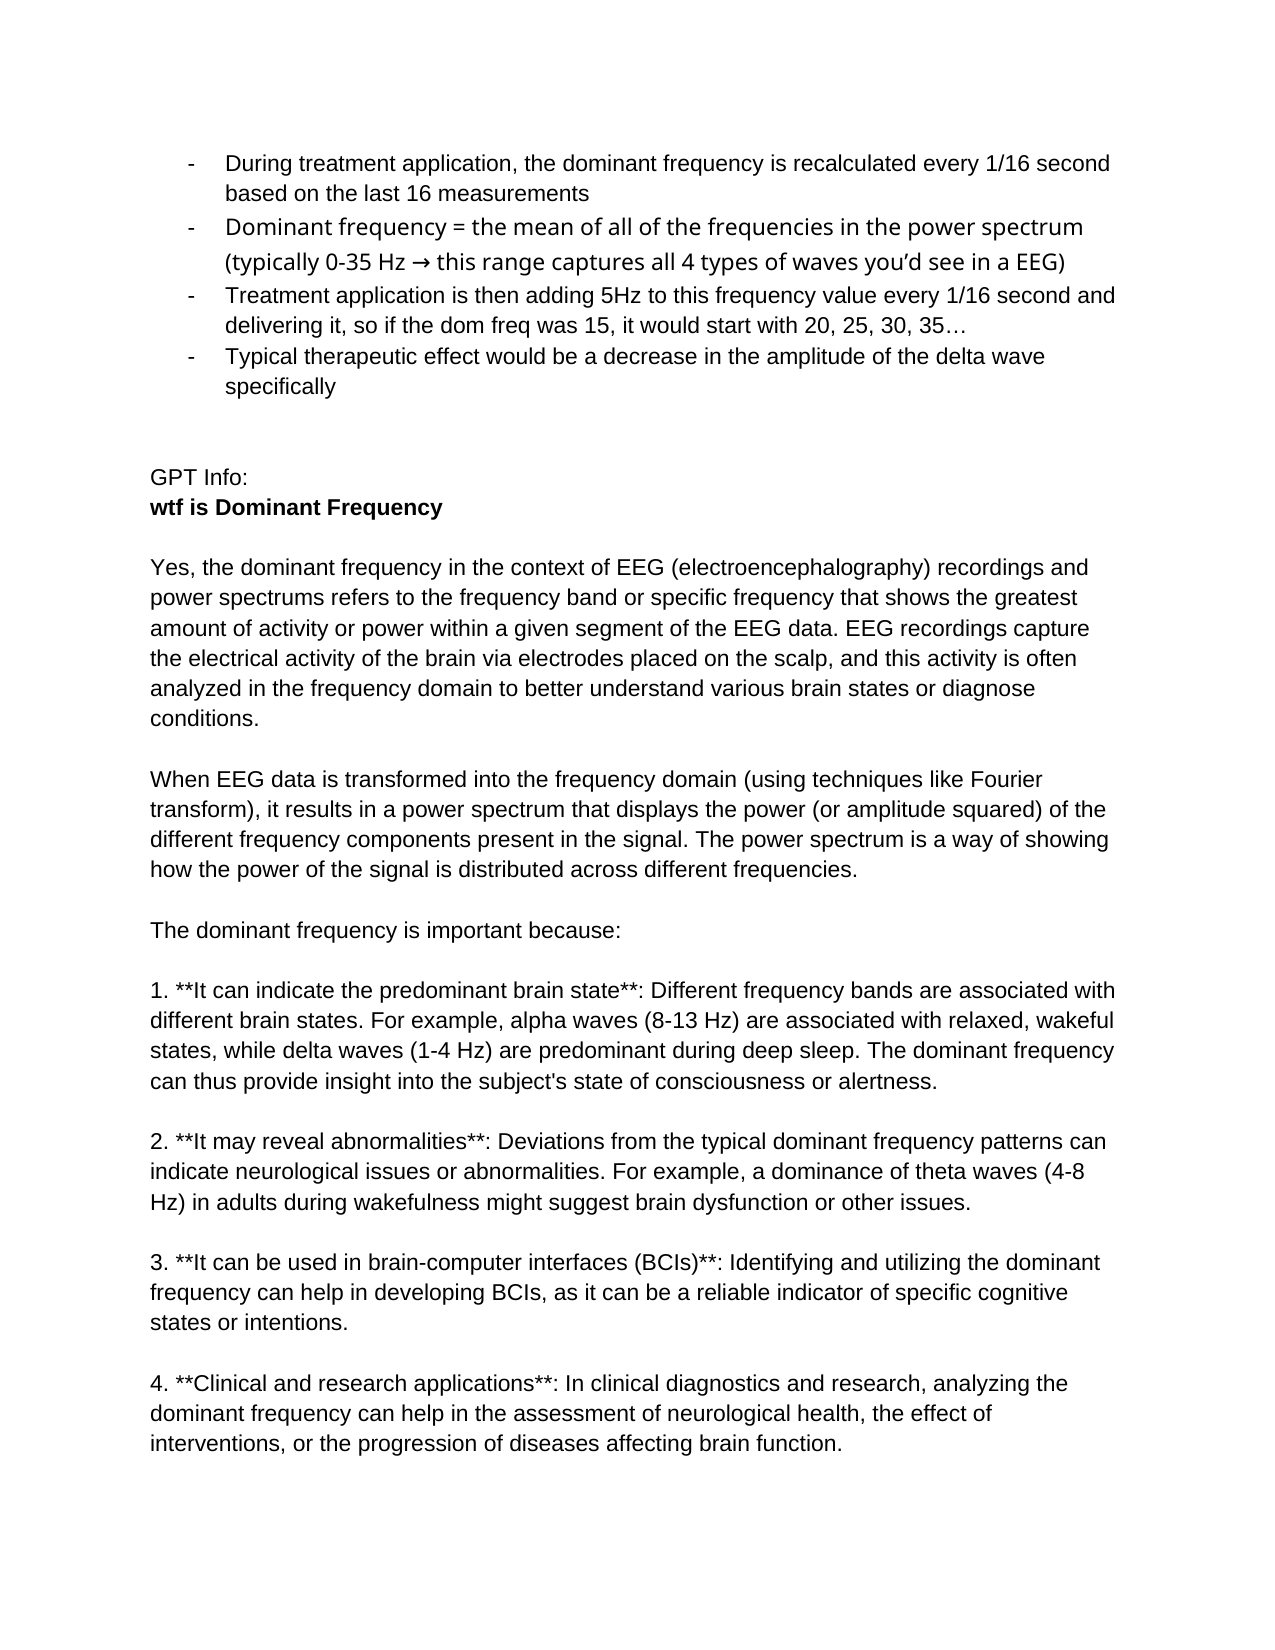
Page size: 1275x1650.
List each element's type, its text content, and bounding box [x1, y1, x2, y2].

text The dominant frequency is important because: [150, 917, 1125, 943]
text 2. **It may reveal abnormalities**: Deviations from the typical dominant frequency patterns can indicate neurological issues or abnormalities. For example, a dominance of theta waves (4-8 Hz) in adults during wakefulness might suggest brain dysfunction or other issues. [150, 1128, 1125, 1215]
list Dominant frequency = the mean of all of the frequencies in the power spectrum (typically 0-35 Hz → this range captures all 4 types of waves you’d see in a EEG) [187, 210, 1125, 278]
text wtf is Dominant Frequency [150, 494, 1125, 520]
text GPT Info: [150, 463, 1125, 490]
list Treatment application is then adding 5Hz to this frequency value every 1/16 second and delivering it, so if the dom freq was 15, it would start with 20, 25, 30, 35… [187, 282, 1125, 339]
list Typical therapeutic effect would be a decrease in the amplitude of the delta wave specifically [187, 343, 1125, 399]
text 1. **It can indicate the predominant brain state**: Different frequency bands are associated with different brain states. For example, alpha waves (8-13 Hz) are associated with relaxed, wakeful states, while delta waves (1-4 Hz) are predominant during deep sleep. The dominant frequency can thus provide insight into the subject's state of consciousness or alertness. [150, 977, 1125, 1094]
list During treatment application, the dominant frequency is recalculated every 1/16 second based on the last 16 measurements [187, 150, 1125, 207]
text Yes, the dominant frequency in the context of EEG (electroencephalography) recordings and power spectrums refers to the frequency band or specific frequency that shows the greatest amount of activity or power within a given segment of the EEG data. EEG recordings capture the electrical activity of the brain via electrodes placed on the scalp, and this activity is often analyzed in the frequency domain to better understand various brain states or diagnose conditions. [150, 554, 1125, 732]
text 3. **It can be used in brain-computer interfaces (BCIs)**: Identifying and utilizing the dominant frequency can help in developing BCIs, as it can be a reliable indicator of specific cognitive states or intentions. [150, 1249, 1125, 1336]
text When EEG data is transformed into the frequency domain (using techniques like Fourier transform), it results in a power spectrum that displays the power (or amplitude squared) of the different frequency components present in the signal. The power spectrum is a way of showing how the power of the signal is distributed across different frequencies. [150, 766, 1125, 883]
text 4. **Clinical and research applications**: In clinical diagnostics and research, analyzing the dominant frequency can help in the assessment of neurological health, the effect of interventions, or the progression of diseases affecting brain function. [150, 1370, 1125, 1457]
